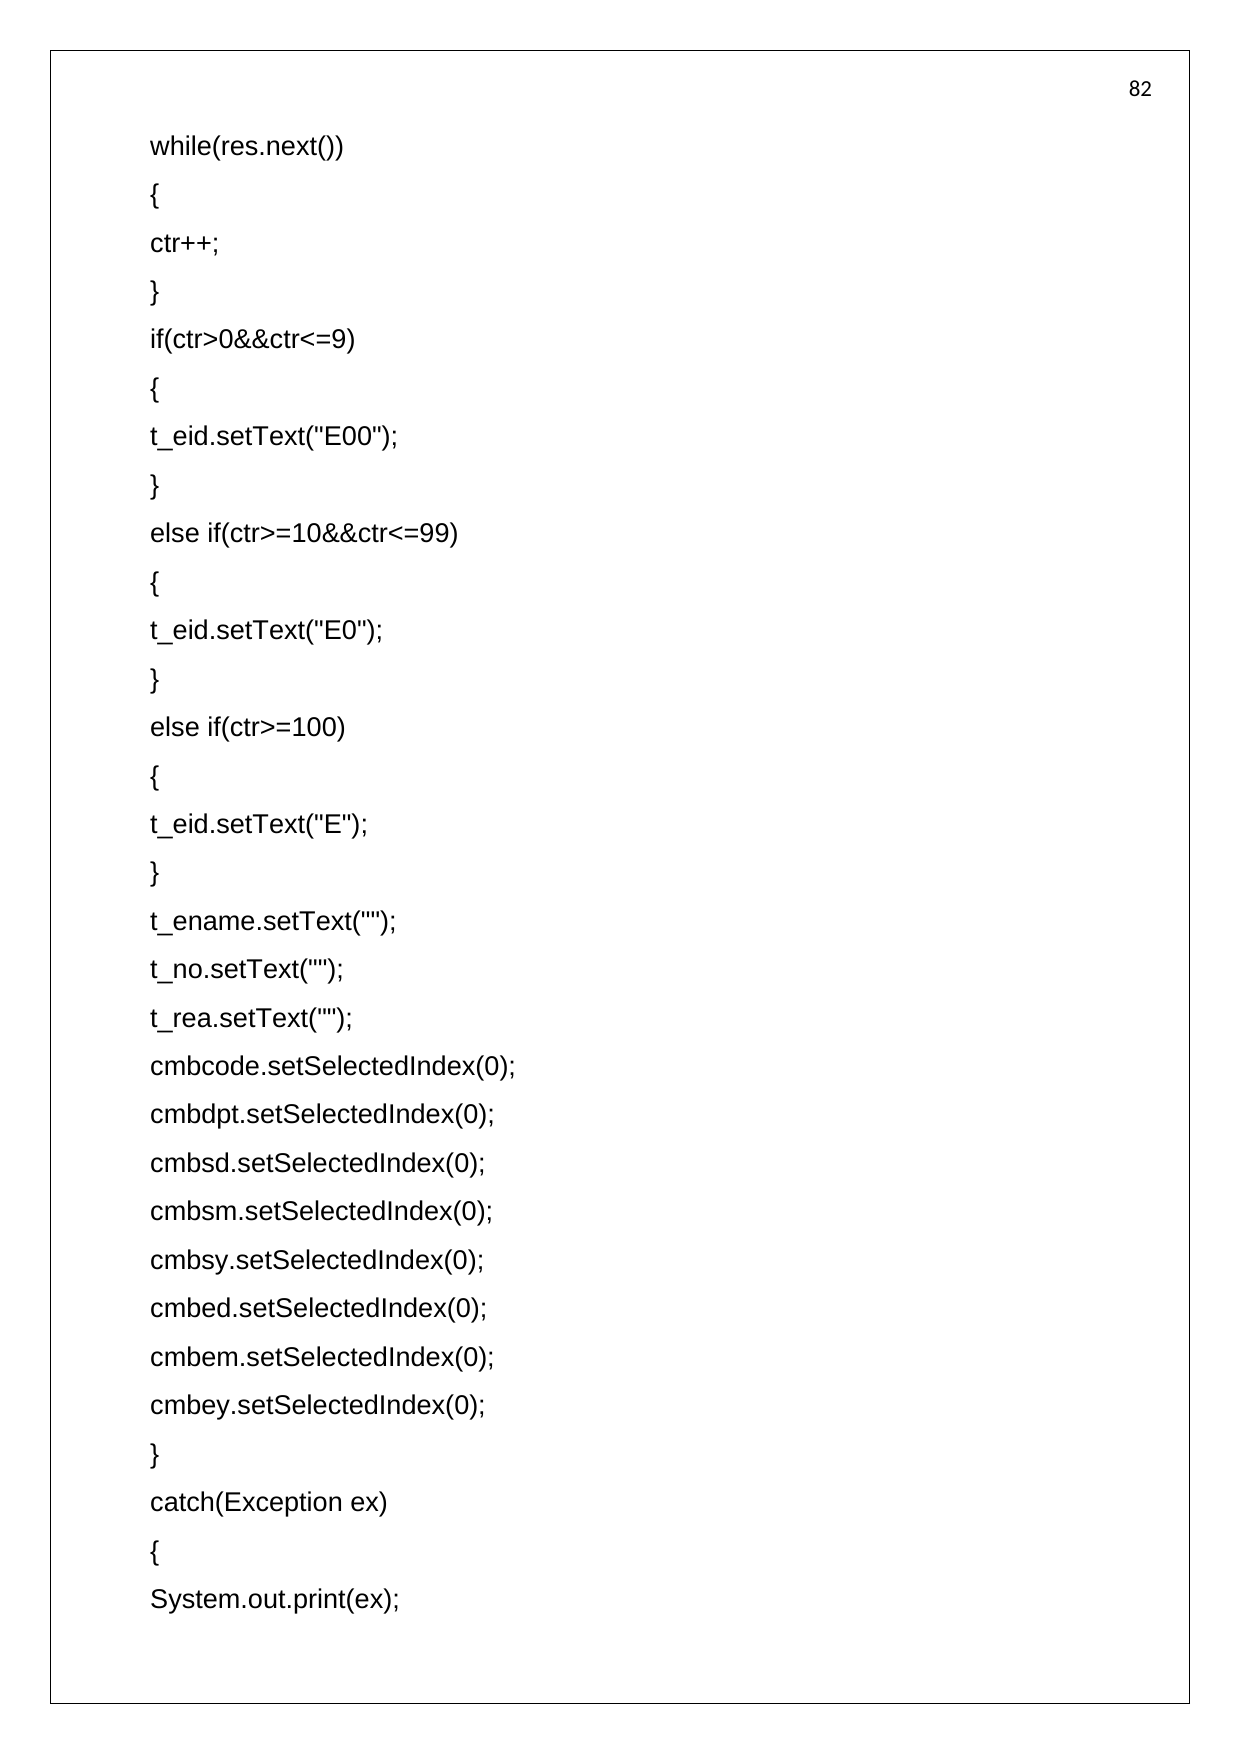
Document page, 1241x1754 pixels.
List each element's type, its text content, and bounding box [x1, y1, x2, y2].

text cmbsd.setSelectedIndex(0); [150, 1147, 1152, 1178]
text t_ename.setText(""); [150, 905, 1152, 936]
text ctr++; [150, 227, 1152, 258]
text t_no.setText(""); [150, 953, 1152, 984]
text if(ctr>0&&ctr<=9) [150, 323, 1152, 355]
text t_eid.setText("E"); [150, 808, 1152, 839]
text cmbsm.setSelectedIndex(0); [150, 1195, 1152, 1227]
text t_eid.setText("E0"); [150, 614, 1152, 645]
text t_rea.setText(""); [150, 1002, 1152, 1033]
text else if(ctr>=10&&ctr<=99) [150, 517, 1152, 548]
text cmbcode.setSelectedIndex(0); [150, 1050, 1152, 1081]
text cmbem.setSelectedIndex(0); [150, 1341, 1152, 1372]
text System.out.print(ex); [150, 1583, 1152, 1614]
text } [150, 663, 1152, 694]
text } [150, 856, 1152, 888]
text { [150, 372, 1152, 403]
text while(res.next()) [150, 130, 1152, 161]
text t_eid.setText("E00"); [150, 420, 1152, 452]
text } [150, 275, 1152, 306]
text else if(ctr>=100) [150, 711, 1152, 742]
text cmbdpt.setSelectedIndex(0); [150, 1098, 1152, 1130]
text { [150, 178, 1152, 209]
text } [150, 469, 1152, 500]
text cmbed.setSelectedIndex(0); [150, 1292, 1152, 1323]
text cmbsy.setSelectedIndex(0); [150, 1244, 1152, 1275]
text catch(Exception ex) [150, 1486, 1152, 1517]
text { [150, 759, 1152, 791]
text { [150, 1534, 1152, 1566]
text } [150, 1438, 1152, 1469]
text { [150, 566, 1152, 597]
text cmbey.setSelectedIndex(0); [150, 1389, 1152, 1420]
